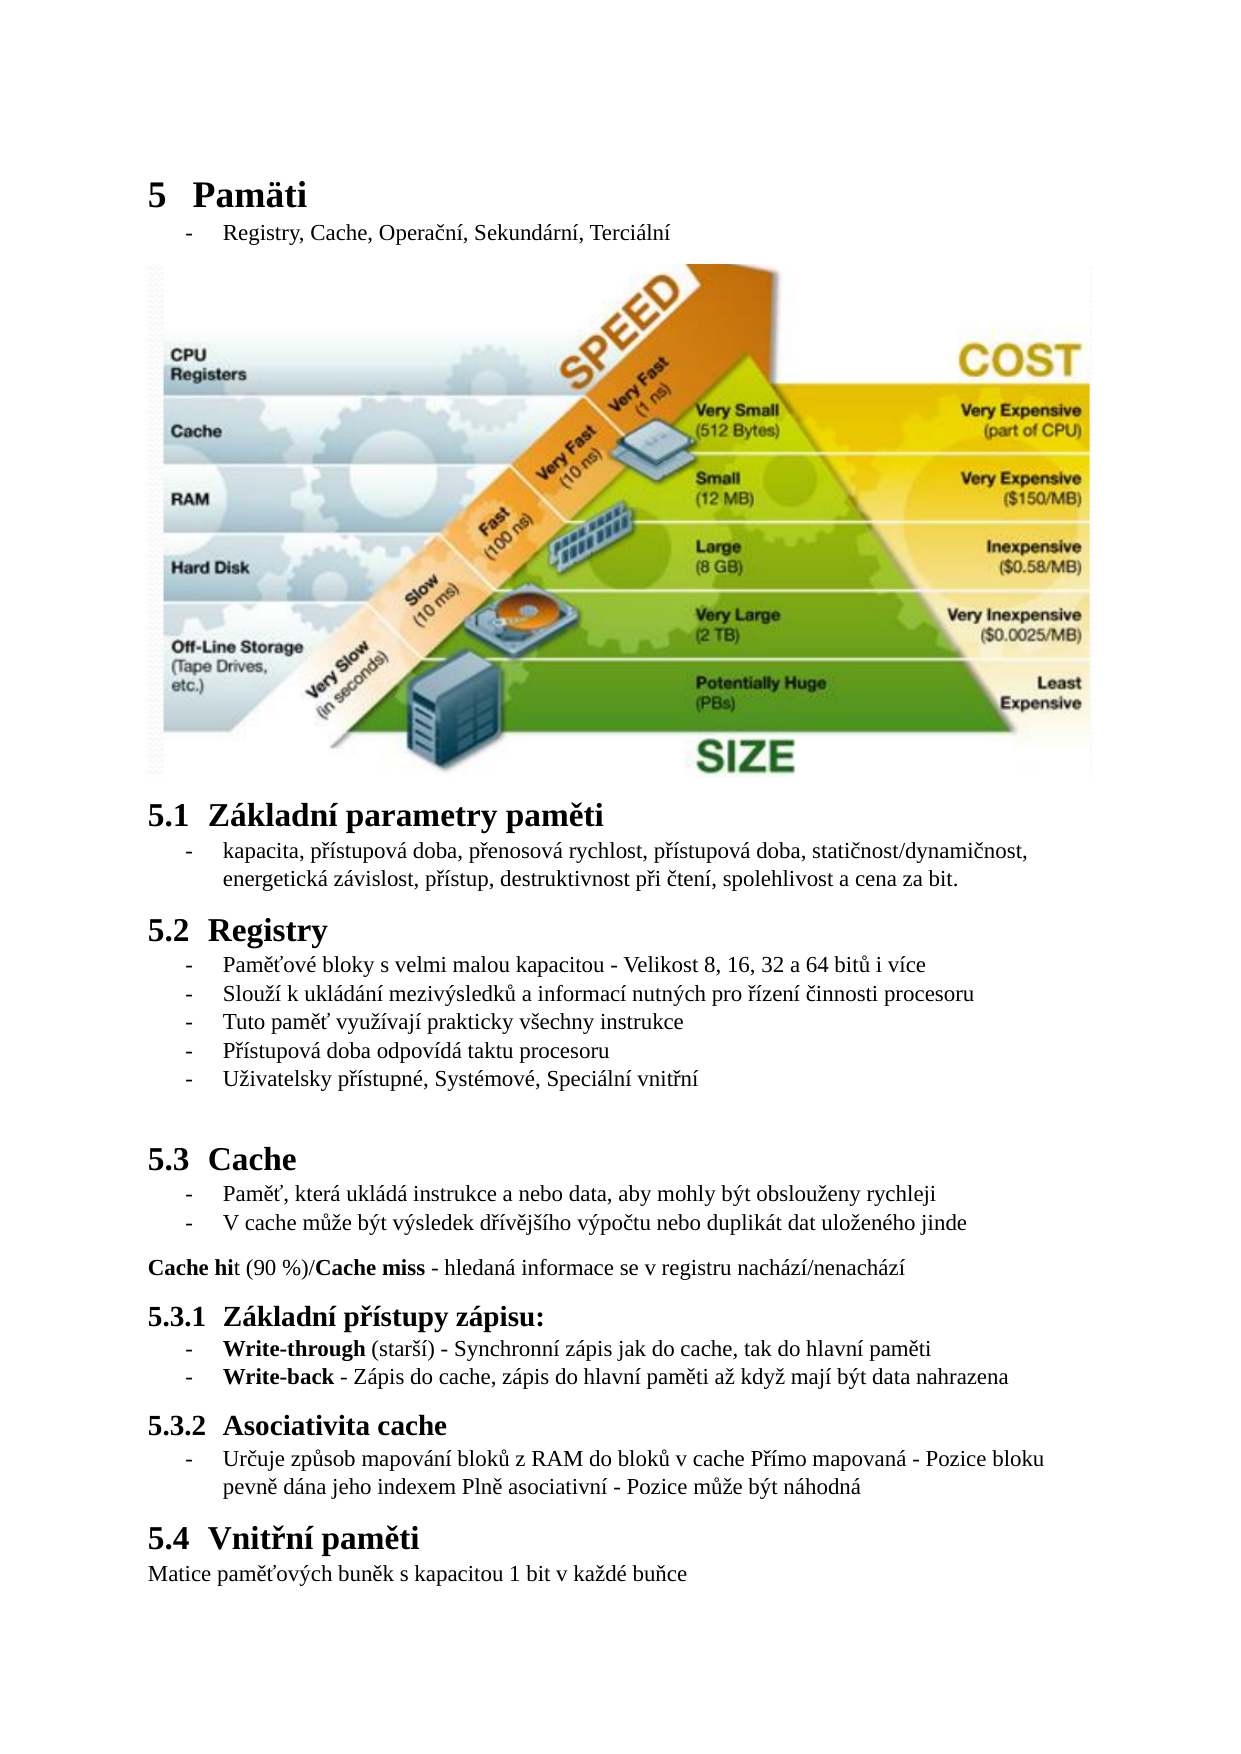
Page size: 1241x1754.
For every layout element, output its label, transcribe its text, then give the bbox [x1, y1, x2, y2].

list Write-through (starší) - Synchronní zápis jak do cache, tak do hlavní paměti [185, 1335, 1093, 1361]
list Paměť, která ukládá instrukce a nebo data, aby mohly být obslouženy rychleji [185, 1180, 1093, 1207]
list V cache může být výsledek dřívějšího výpočtu nebo duplikát dat uloženého jinde [185, 1209, 1093, 1235]
subtitle Vnitřní paměti [148, 1518, 1093, 1557]
list Uživatelsky přístupné, Systémové, Speciální vnitřní [185, 1065, 1093, 1120]
list kapacita, přístupová doba, přenosová rychlost, přístupová doba, statičnost/dynamičnost, energetická závislost, přístup, destruktivnost při čtení, spolehlivost a cena za bit. [185, 837, 1093, 891]
subtitle Pamäti [148, 173, 1093, 216]
subtitle Základní přístupy zápisu: [148, 1299, 1093, 1332]
list Paměťové bloky s velmi malou kapacitou - Velikost 8, 16, 32 a 64 bitů i více [185, 952, 1093, 978]
list Přístupová doba odpovídá taktu procesoru [185, 1037, 1093, 1063]
list Slouží k ukládání mezivýsledků a informací nutných pro řízení činnosti procesoru [185, 980, 1093, 1006]
list Write-back - Zápis do cache, zápis do hlavní paměti až když mají být data nahrazena [185, 1363, 1093, 1390]
text Matice paměťových buněk s kapacitou 1 bit v každé buňce [148, 1559, 1093, 1586]
subtitle Registry [148, 910, 1093, 948]
text Cache hit (90 %)/Cache miss - hledaná informace se v registru nachází/nenachází [148, 1254, 1093, 1280]
subtitle Základní parametry paměti [148, 795, 1093, 834]
picture [147, 264, 1093, 777]
list Registry, Cache, Operační, Sekundární, Terciální [185, 219, 1093, 246]
subtitle Asociativita cache [148, 1408, 1093, 1442]
list Určuje způsob mapování bloků z RAM do bloků v cache Přímo mapovaná - Pozice bloku pevně dána jeho indexem Plně asociativní - Pozice může být náhodná [185, 1445, 1093, 1499]
list Tuto paměť využívají prakticky všechny instrukce [185, 1008, 1093, 1035]
subtitle Cache [148, 1139, 1093, 1177]
